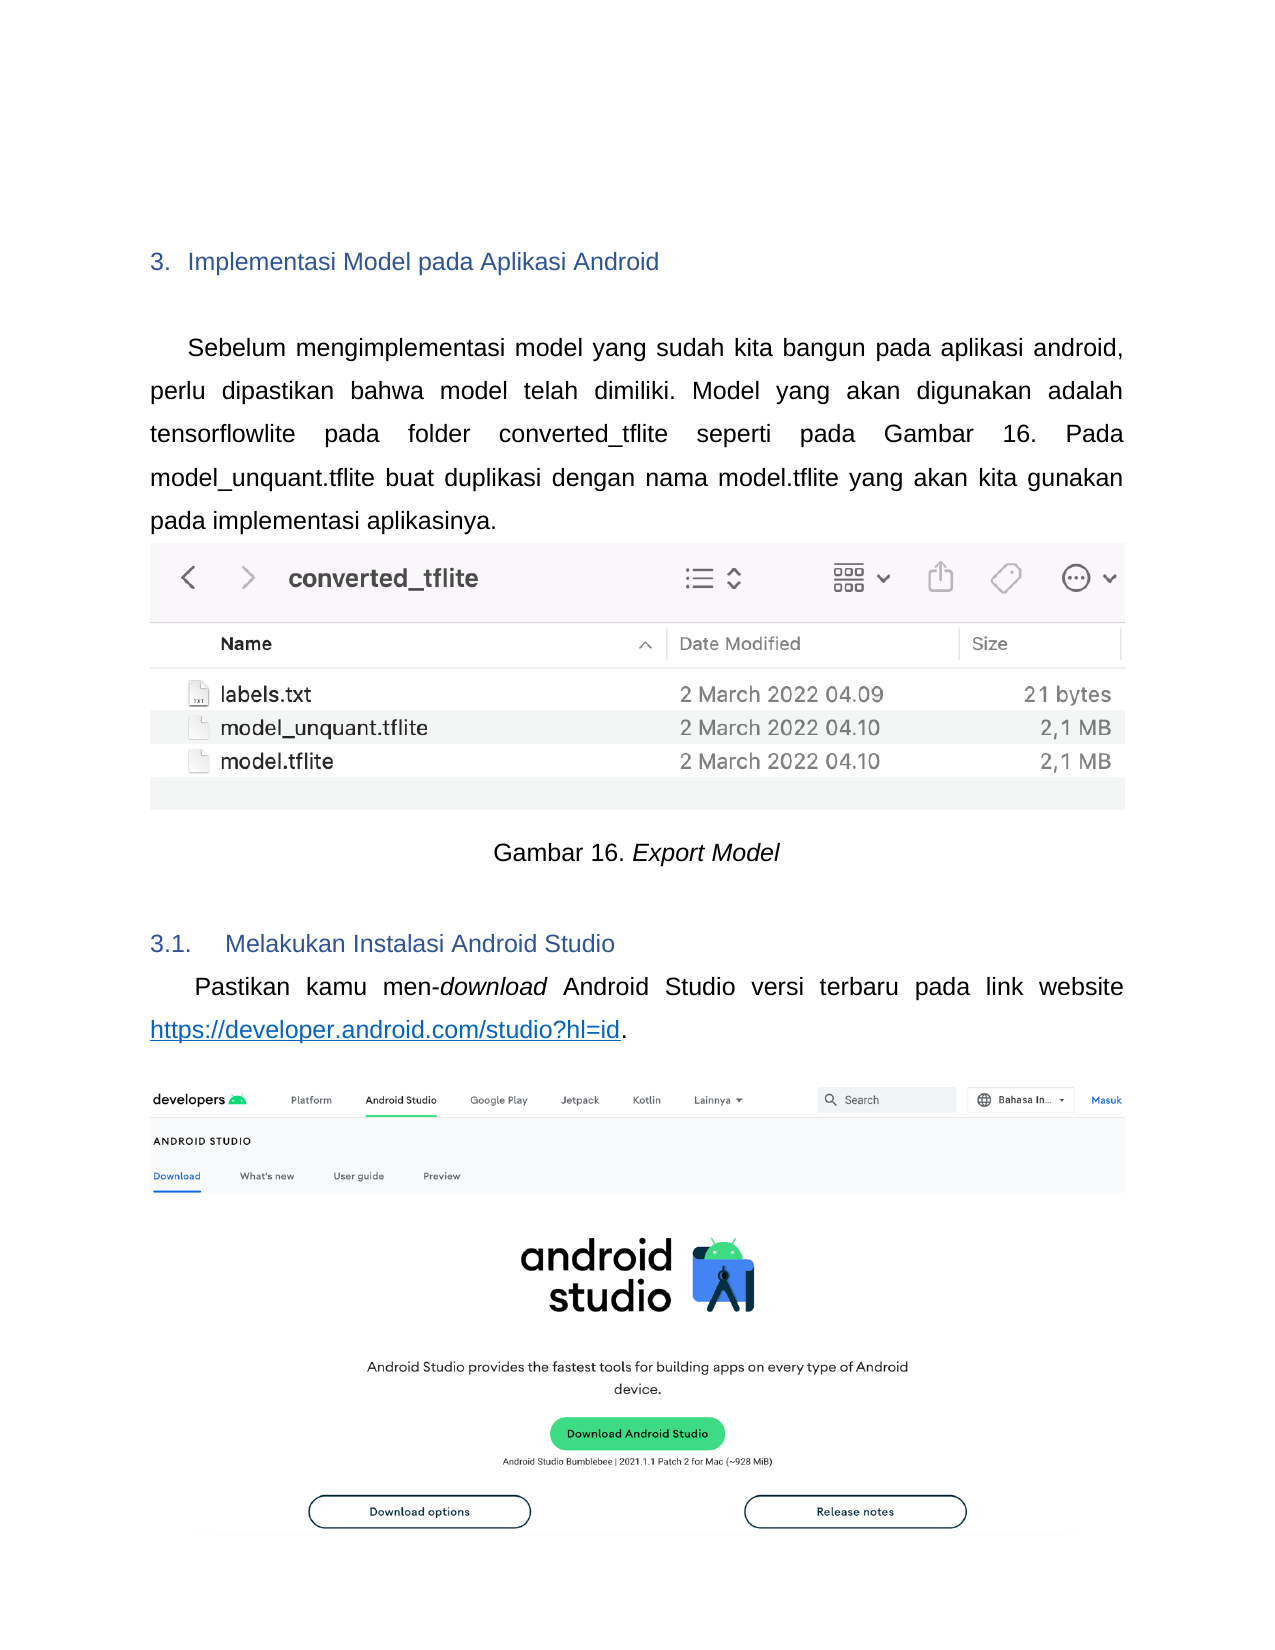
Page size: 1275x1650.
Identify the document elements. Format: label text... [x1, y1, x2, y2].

picture [150, 1087, 1125, 1536]
text Sebelum mengimplementasi model yang sudah kita bangun pada aplikasi android, perlu dipastikan bahwa model telah dimiliki. Model yang akan digunakan adalah tensorflowlite pada folder converted_tflite seperti pada Gambar 16. Pada model_unquant.tflite buat duplikasi dengan nama model.tflite yang akan kita gunakan pada implementasi aplikasinya. [150, 333, 1125, 534]
subtitle Implementasi Model pada Aplikasi Android [150, 247, 1125, 276]
subtitle Melakukan Instalasi Android Studio [150, 929, 1125, 957]
text Pastikan kamu men-download Android Studio versi terbaru pada link website https://developer.android.com/studio?hl=id. [150, 972, 1125, 1044]
text Gambar 16. Export Model [150, 810, 1125, 867]
picture [150, 543, 1125, 810]
